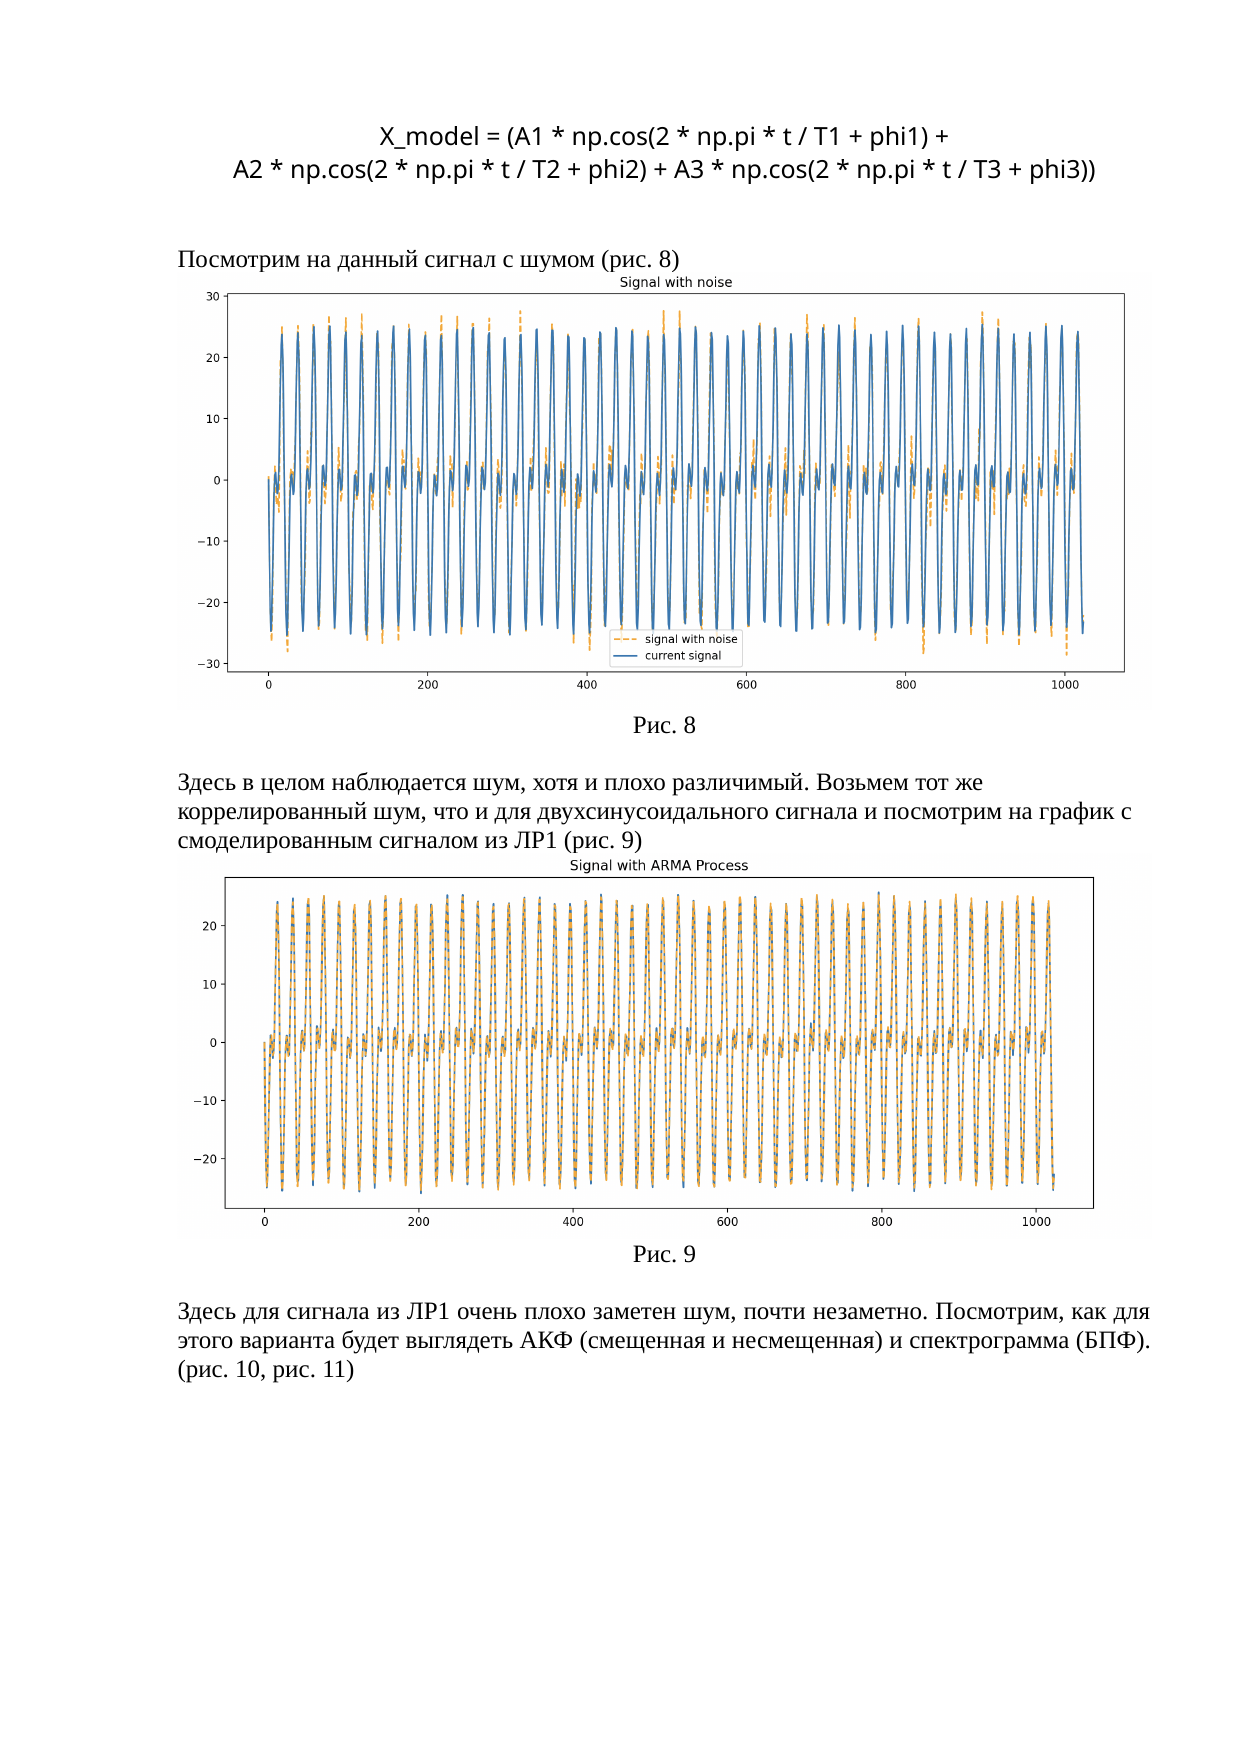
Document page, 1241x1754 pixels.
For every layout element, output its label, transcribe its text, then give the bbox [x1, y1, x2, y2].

text X_model = (A1 * np.cos(2 * np.pi * t / T1 + phi1) + A2 * np.cos(2 * np.pi * t / T2 + phi2) + A3 * np.cos(2 * np.pi * t / T3 + phi3)) [177, 118, 1152, 186]
text Здесь в целом наблюдается шум, хотя и плохо различимый. Возьмем тот же коррелированный шум, что и для двухсинусоидального сигнала и посмотрим на график с смоделированным сигналом из ЛР1 (рис. 9) [177, 767, 1152, 853]
text Посмотрим на данный сигнал с шумом (рис. 8) [177, 244, 1152, 272]
text Рис. 8 [177, 710, 1152, 739]
text Рис. 9 [177, 1239, 1152, 1267]
picture [177, 272, 1152, 710]
picture [177, 853, 1152, 1239]
text Здесь для сигнала из ЛР1 очень плохо заметен шум, почти незаметно. Посмотрим, как для этого варианта будет выглядеть АКФ (смещенная и несмещенная) и спектрограмма (БПФ). (рис. 10, рис. 11) [177, 1296, 1152, 1382]
